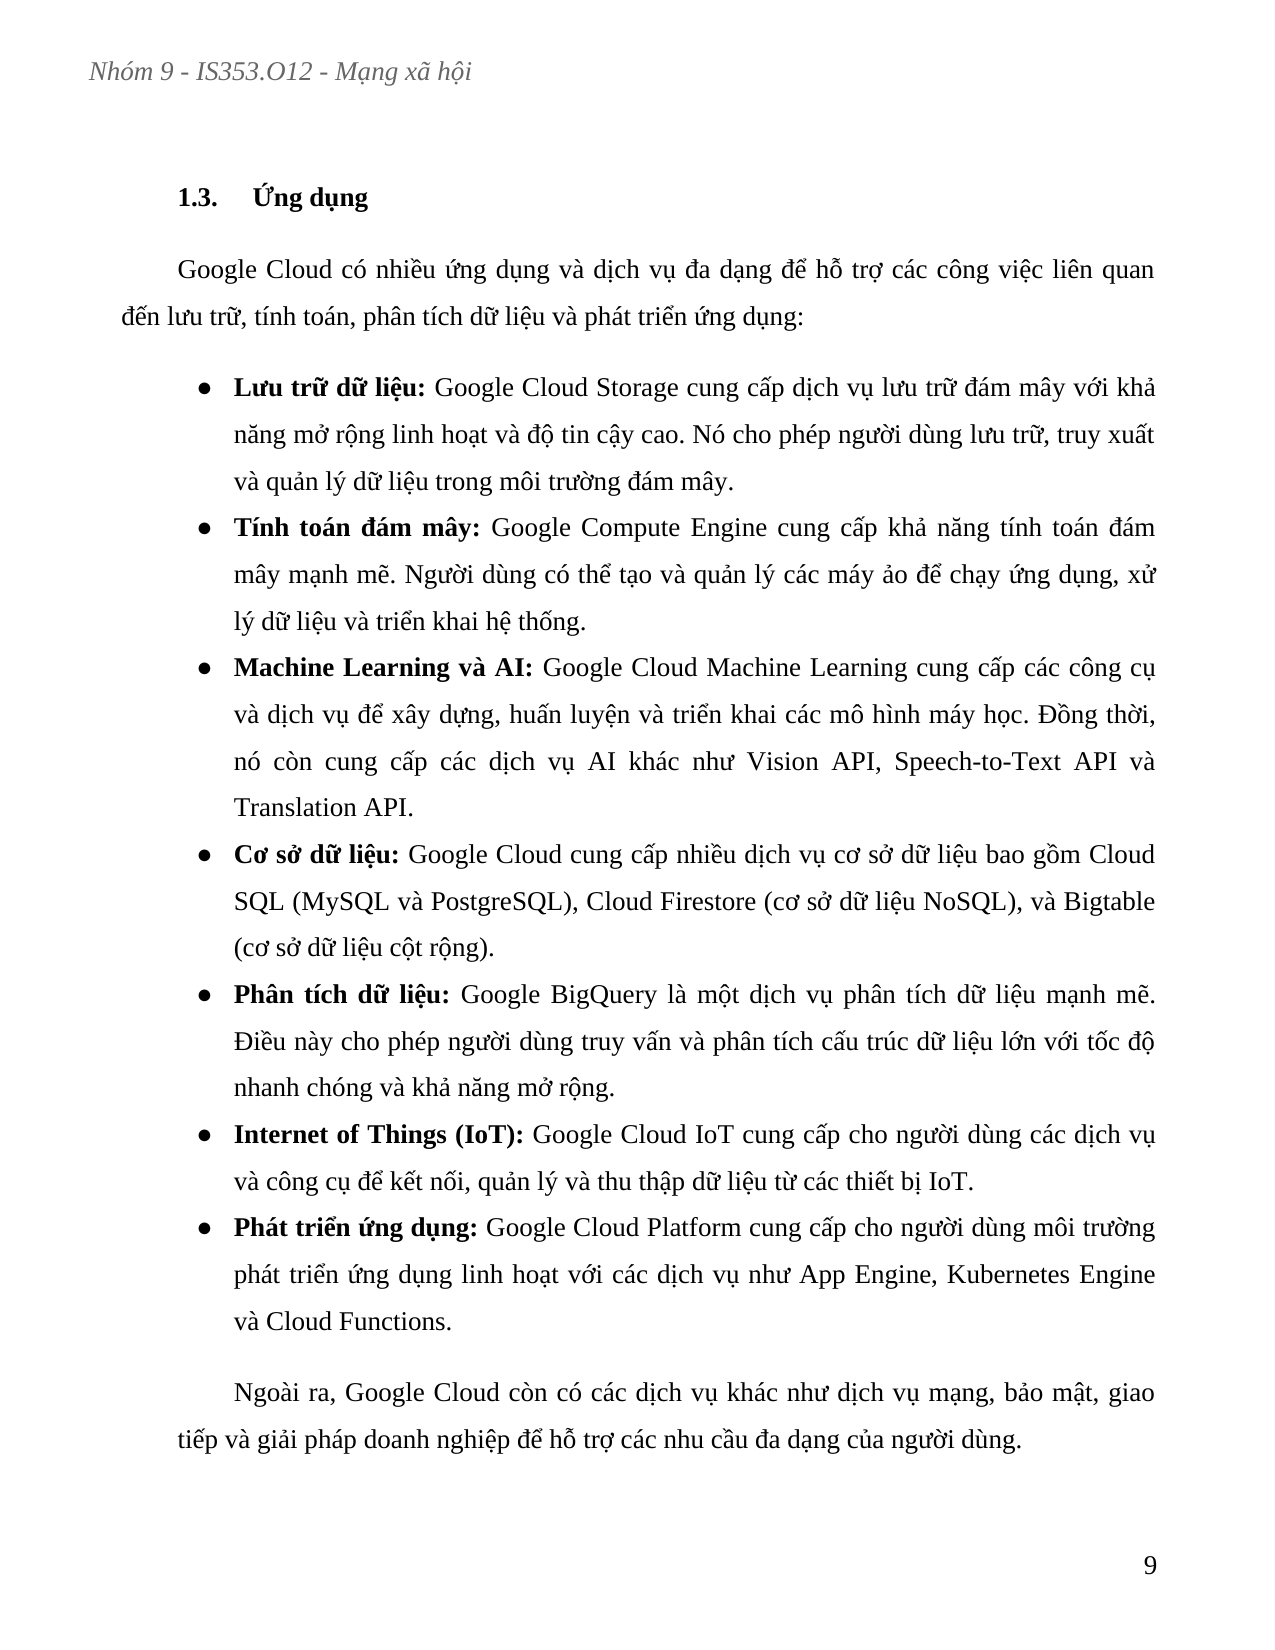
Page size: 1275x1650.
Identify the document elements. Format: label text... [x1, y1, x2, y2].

list Tính toán đám mây: Google Compute Engine cung cấp khả năng tính toán đám mây mạnh mẽ. Người dùng có thể tạo và quản lý các máy ảo để chạy ứng dụng, xử lý dữ liệu và triển khai hệ thống. [196, 511, 1157, 636]
list Phát triển ứng dụng: Google Cloud Platform cung cấp cho người dùng môi trường phát triển ứng dụng linh hoạt với các dịch vụ như App Engine, Kubernetes Engine và Cloud Functions. [196, 1211, 1157, 1336]
subtitle Ứng dụng [177, 181, 1157, 212]
list Cơ sở dữ liệu: Google Cloud cung cấp nhiều dịch vụ cơ sở dữ liệu bao gồm Cloud SQL (MySQL và PostgreSQL), Cloud Firestore (cơ sở dữ liệu NoSQL), và Bigtable (cơ sở dữ liệu cột rộng). [196, 838, 1157, 962]
list Phân tích dữ liệu: Google BigQuery là một dịch vụ phân tích dữ liệu mạnh mẽ. Điều này cho phép người dùng truy vấn và phân tích cấu trúc dữ liệu lớn với tốc độ nhanh chóng và khả năng mở rộng. [196, 978, 1157, 1102]
list Internet of Things (IoT): Google Cloud IoT cung cấp cho người dùng các dịch vụ và công cụ để kết nối, quản lý và thu thập dữ liệu từ các thiết bị IoT. [196, 1118, 1157, 1196]
text Ngoài ra, Google Cloud còn có các dịch vụ khác như dịch vụ mạng, bảo mật, giao tiếp và giải pháp doanh nghiệp để hỗ trợ các nhu cầu đa dạng của người dùng. [177, 1376, 1157, 1454]
text Google Cloud có nhiều ứng dụng và dịch vụ đa dạng để hỗ trợ các công việc liên quan đến lưu trữ, tính toán, phân tích dữ liệu và phát triển ứng dụng: [121, 253, 1157, 331]
list Lưu trữ dữ liệu: Google Cloud Storage cung cấp dịch vụ lưu trữ đám mây với khả năng mở rộng linh hoạt và độ tin cậy cao. Nó cho phép người dùng lưu trữ, truy xuất và quản lý dữ liệu trong môi trường đám mây. [196, 371, 1157, 496]
list Machine Learning và AI: Google Cloud Machine Learning cung cấp các công cụ và dịch vụ để xây dựng, huấn luyện và triển khai các mô hình máy học. Đồng thời, nó còn cung cấp các dịch vụ AI khác như Vision API, Speech-to-Text API và Translation API. [196, 651, 1157, 822]
